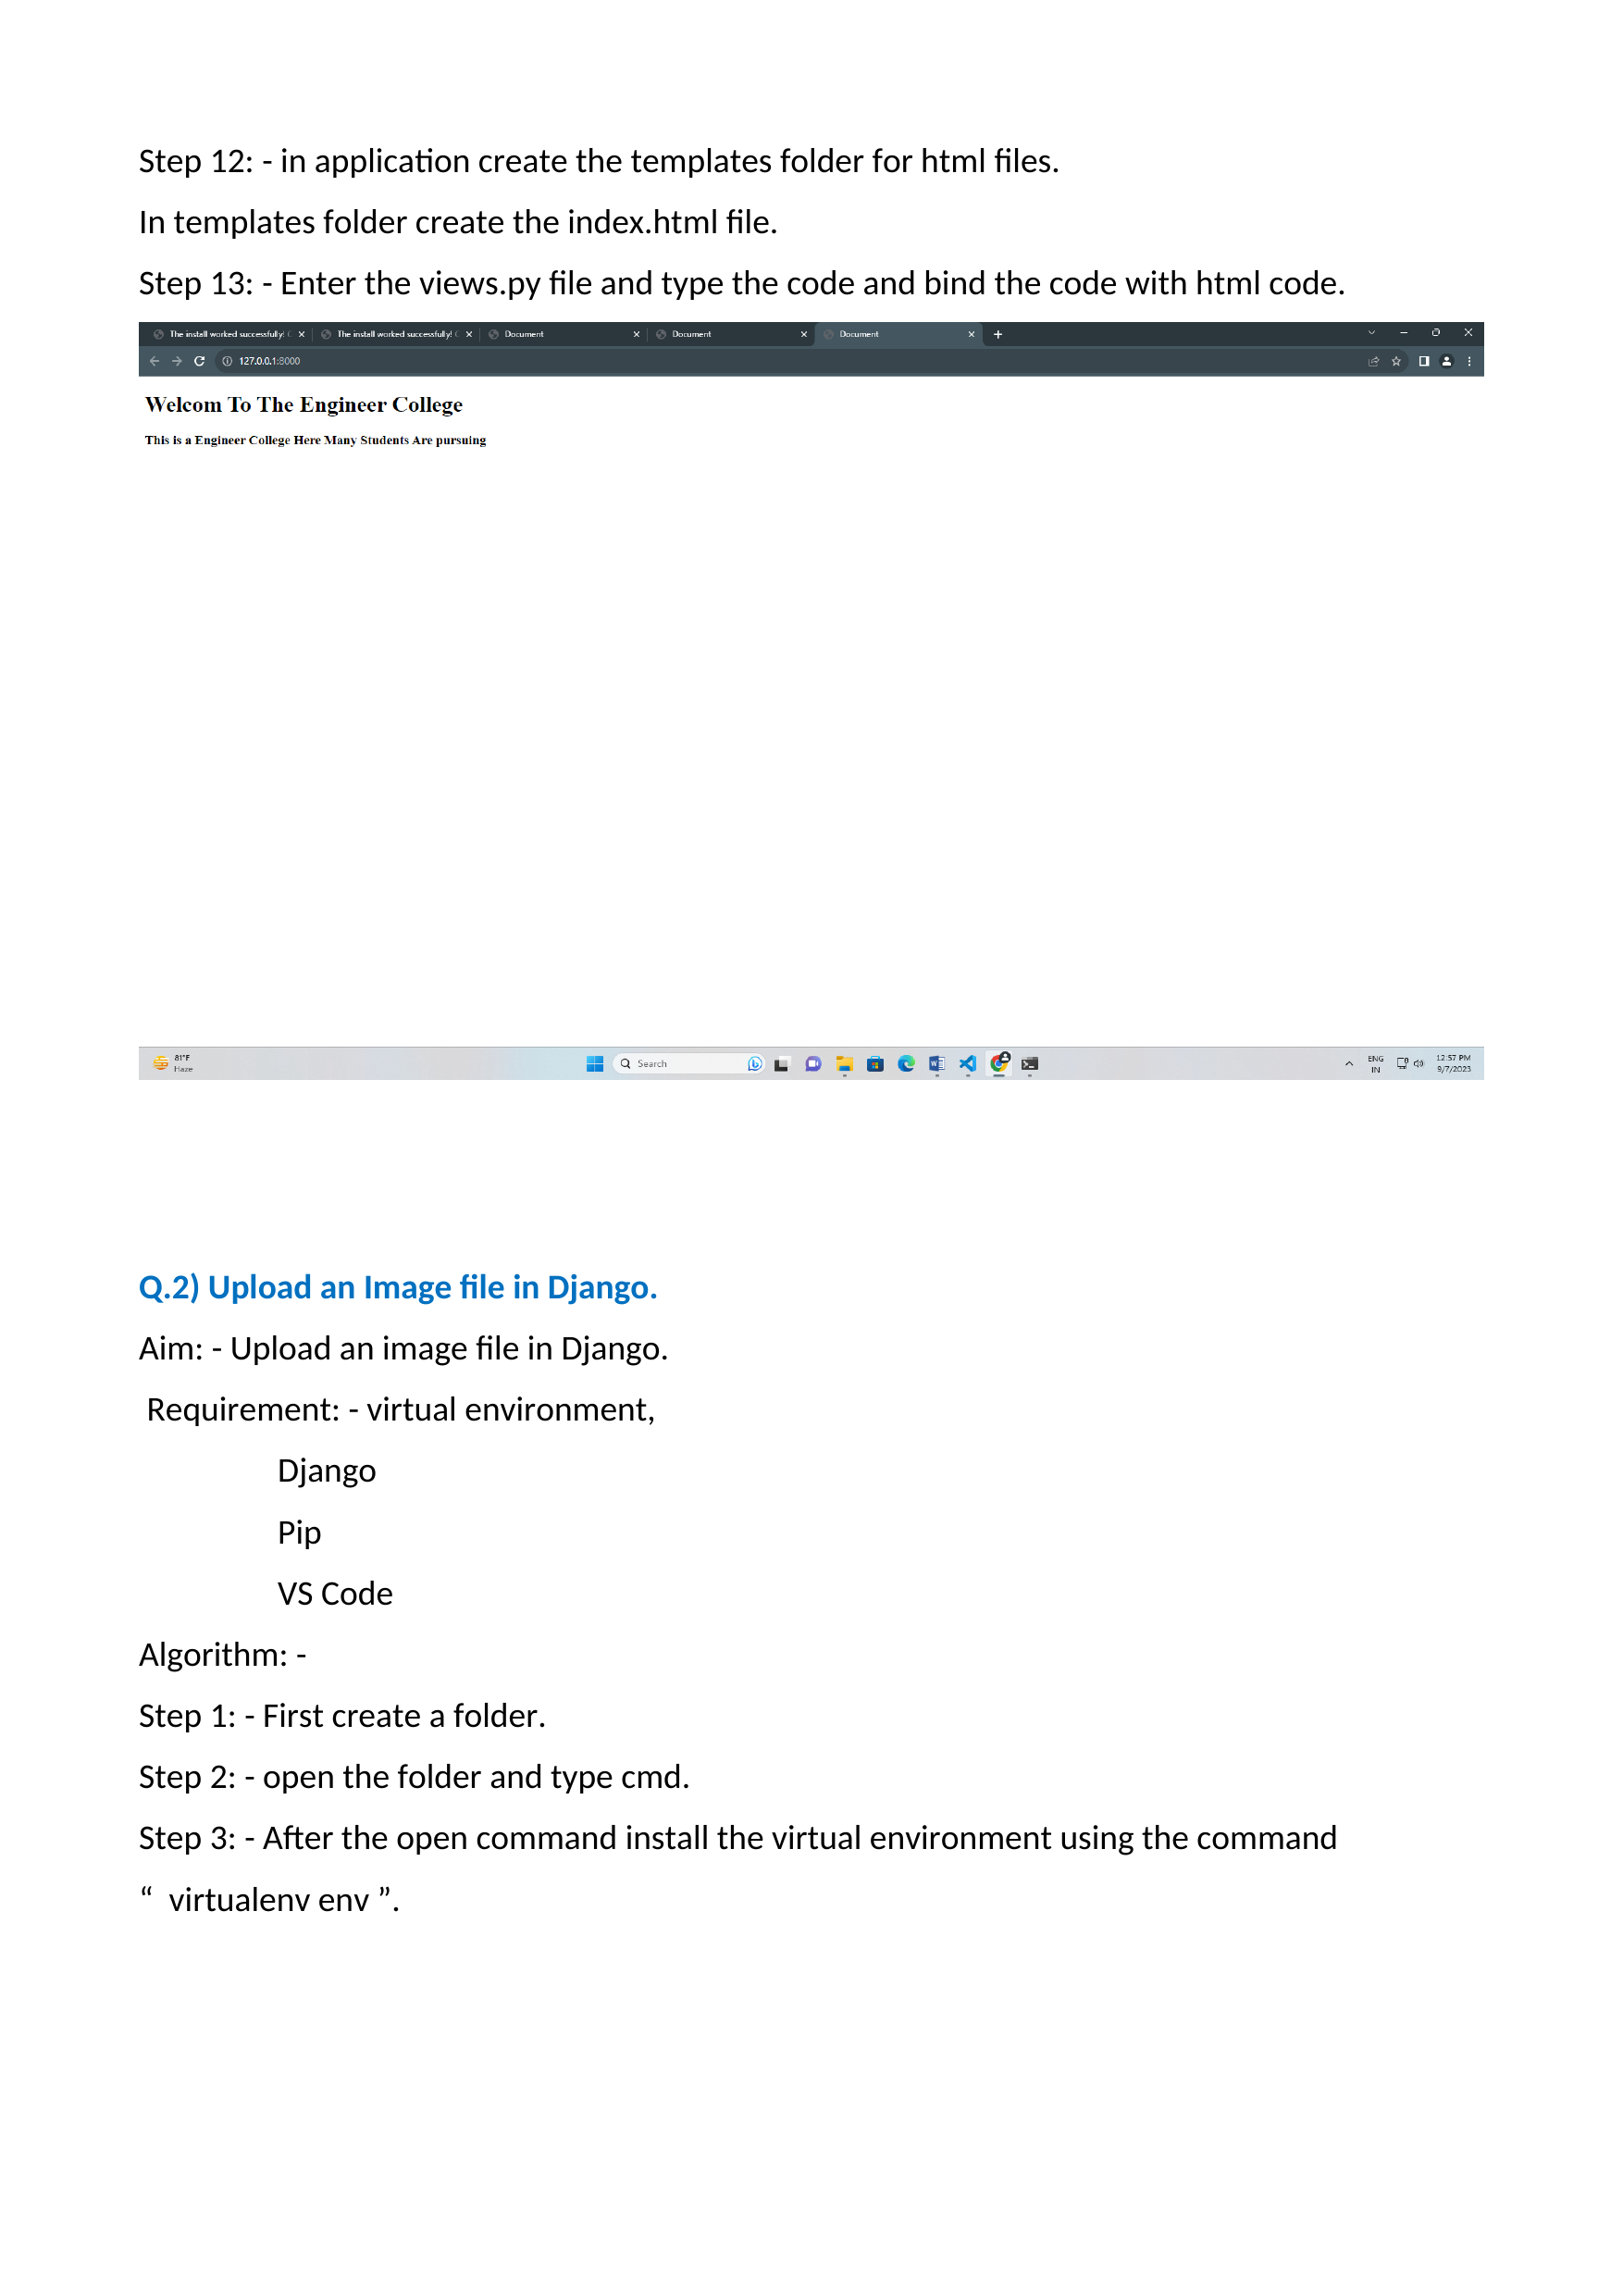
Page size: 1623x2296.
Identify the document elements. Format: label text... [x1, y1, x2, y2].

text Requirement: - virtual environment, [139, 1387, 1484, 1430]
picture [139, 322, 1484, 1080]
text “ virtualenv env ”. [139, 1877, 1484, 1919]
text Q.2) Upload an Image file in Django. [139, 1265, 1484, 1308]
text Step 1: - First create a folder. [139, 1694, 1484, 1736]
text Django [139, 1448, 1484, 1491]
text Step 13: - Enter the views.py file and type the code and bind the code with html code. [139, 261, 1484, 304]
text In templates folder create the index.html file. [139, 200, 1484, 242]
text Aim: - Upload an image file in Django. [139, 1326, 1484, 1369]
text Step 3: - After the open command install the virtual environment using the command [139, 1816, 1484, 1858]
text VS Code [139, 1571, 1484, 1613]
text Step 2: - open the folder and type cmd. [139, 1755, 1484, 1797]
text Step 12: - in application create the templates folder for html files. [139, 139, 1484, 181]
text Pip [139, 1510, 1484, 1552]
text Algorithm: - [139, 1632, 1484, 1675]
